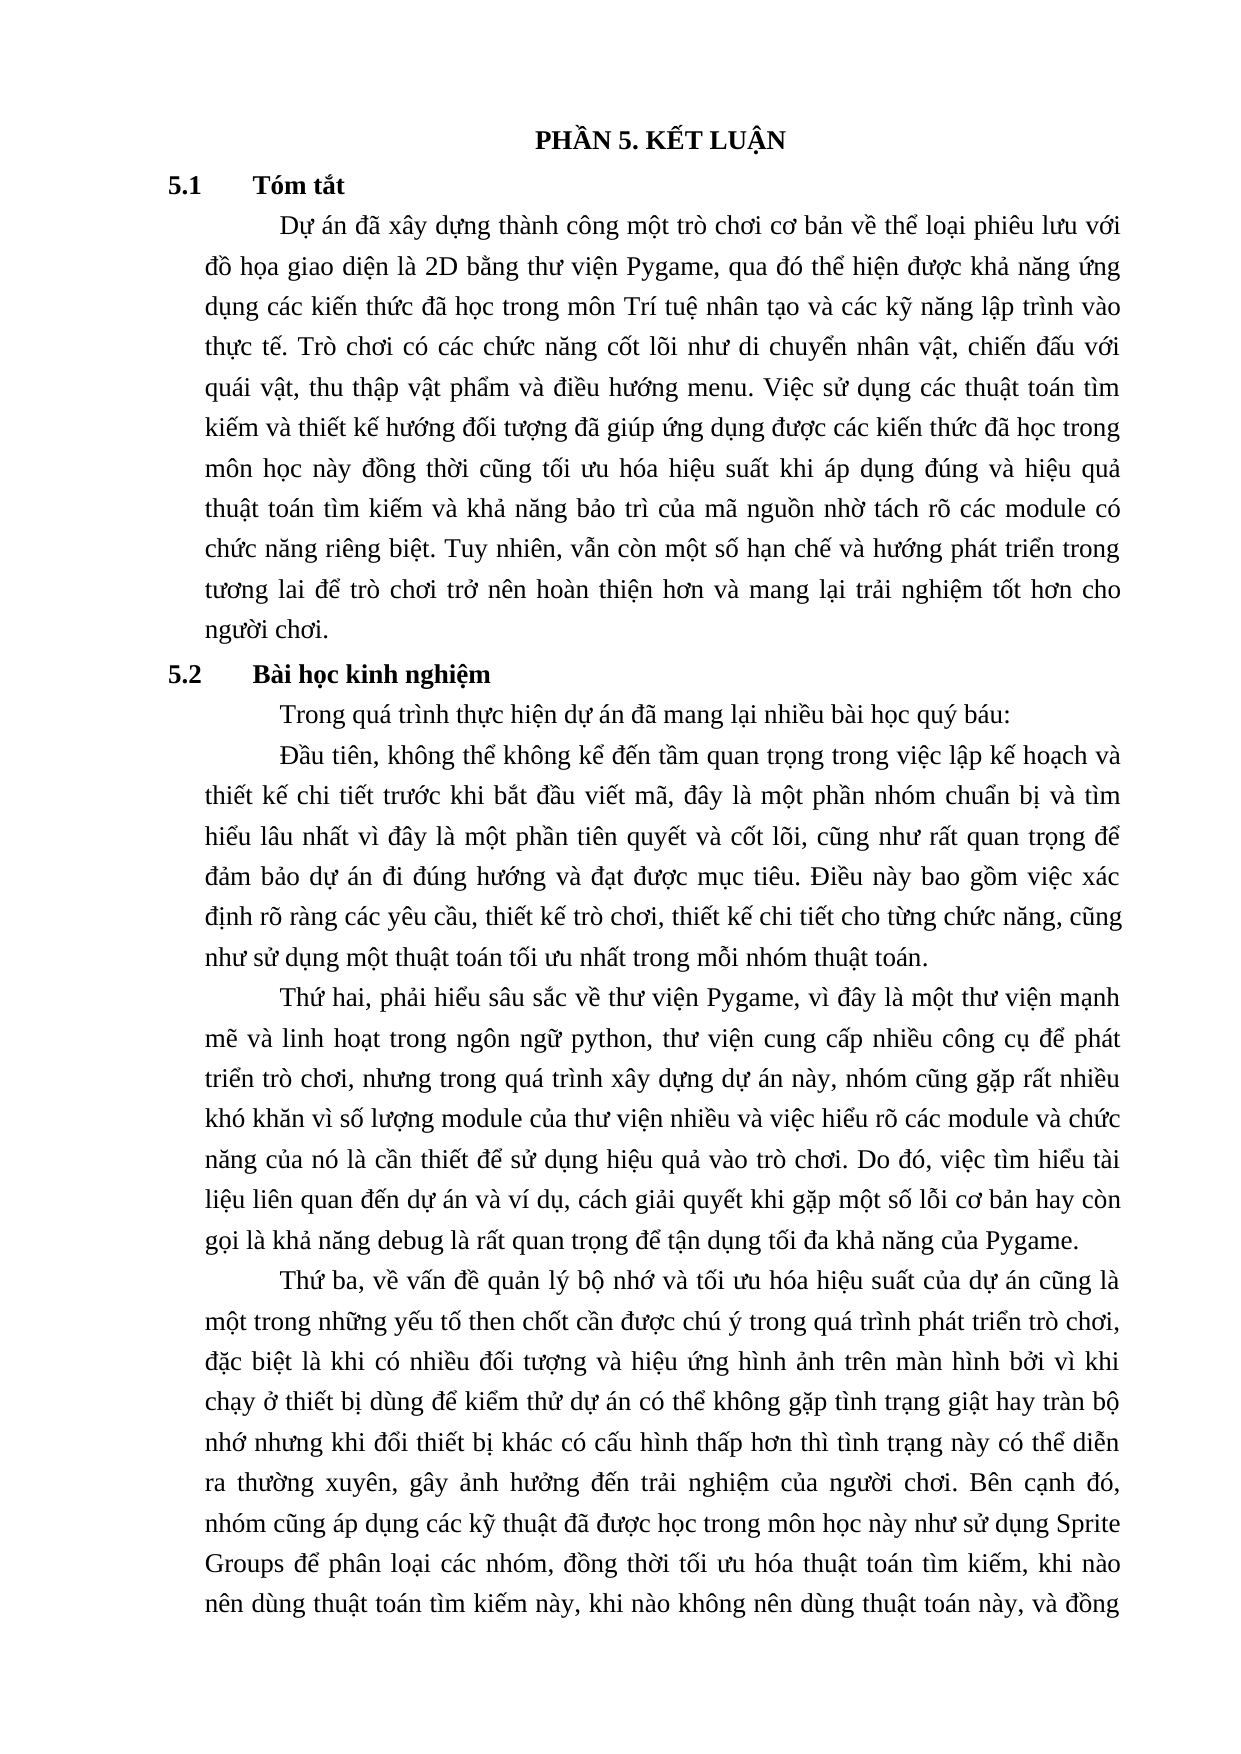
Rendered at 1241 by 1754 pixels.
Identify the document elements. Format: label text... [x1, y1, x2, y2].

text Trong quá trình thực hiện dự án đã mang lại nhiều bài học quý báu: [204, 698, 1122, 729]
subtitle Tóm tắt [168, 169, 1122, 200]
text Đầu tiên, không thể không kể đến tầm quan trọng trong việc lập kế hoạch và thiết kế chi tiết trước khi bắt đầu viết mã, đây là một phần nhóm chuẩn bị và tìm hiểu lâu nhất vì đây là một phần tiên quyết và cốt lõi, cũng như rất quan trọng để đảm bảo dự án đi đúng hướng và đạt được mục tiêu. Điều này bao gồm việc xác định rõ ràng các yêu cầu, thiết kế trò chơi, thiết kế chi tiết cho từng chức năng, cũng như sử dụng một thuật toán tối ưu nhất trong mỗi nhóm thuật toán. [204, 739, 1122, 972]
text Dự án đã xây dựng thành công một trò chơi cơ bản về thể loại phiêu lưu với đồ họa giao diện là 2D bằng thư viện Pygame, qua đó thể hiện được khả năng ứng dụng các kiến thức đã học trong môn Trí tuệ nhân tạo và các kỹ năng lập trình vào thực tế. Trò chơi có các chức năng cốt lõi như di chuyển nhân vật, chiến đấu với quái vật, thu thập vật phẩm và điều hướng menu. Việc sử dụng các thuật toán tìm kiếm và thiết kế hướng đối tượng đã giúp ứng dụng được các kiến thức đã học trong môn học này đồng thời cũng tối ưu hóa hiệu suất khi áp dụng đúng và hiệu quả thuật toán tìm kiếm và khả năng bảo trì của mã nguồn nhờ tách rõ các module có chức năng riêng biệt. Tuy nhiên, vẫn còn một số hạn chế và hướng phát triển trong tương lai để trò chơi trở nên hoàn thiện hơn và mang lại trải nghiệm tốt hơn cho người chơi. [204, 209, 1122, 644]
subtitle PHẦN 5. KẾT LUẬN [341, 124, 980, 155]
text Thứ hai, phải hiểu sâu sắc về thư viện Pygame, vì đây là một thư viện mạnh mẽ và linh hoạt trong ngôn ngữ python, thư viện cung cấp nhiều công cụ để phát triển trò chơi, nhưng trong quá trình xây dựng dự án này, nhóm cũng gặp rất nhiều khó khăn vì số lượng module của thư viện nhiều và việc hiểu rõ các module và chức năng của nó là cần thiết để sử dụng hiệu quả vào trò chơi. Do đó, việc tìm hiểu tài liệu liên quan đến dự án và ví dụ, cách giải quyết khi gặp một số lỗi cơ bản hay còn gọi là khả năng debug là rất quan trọng để tận dụng tối đa khả năng của Pygame. [204, 981, 1122, 1255]
subtitle Bài học kinh nghiệm [168, 658, 1122, 689]
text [204, 1264, 1122, 1619]
